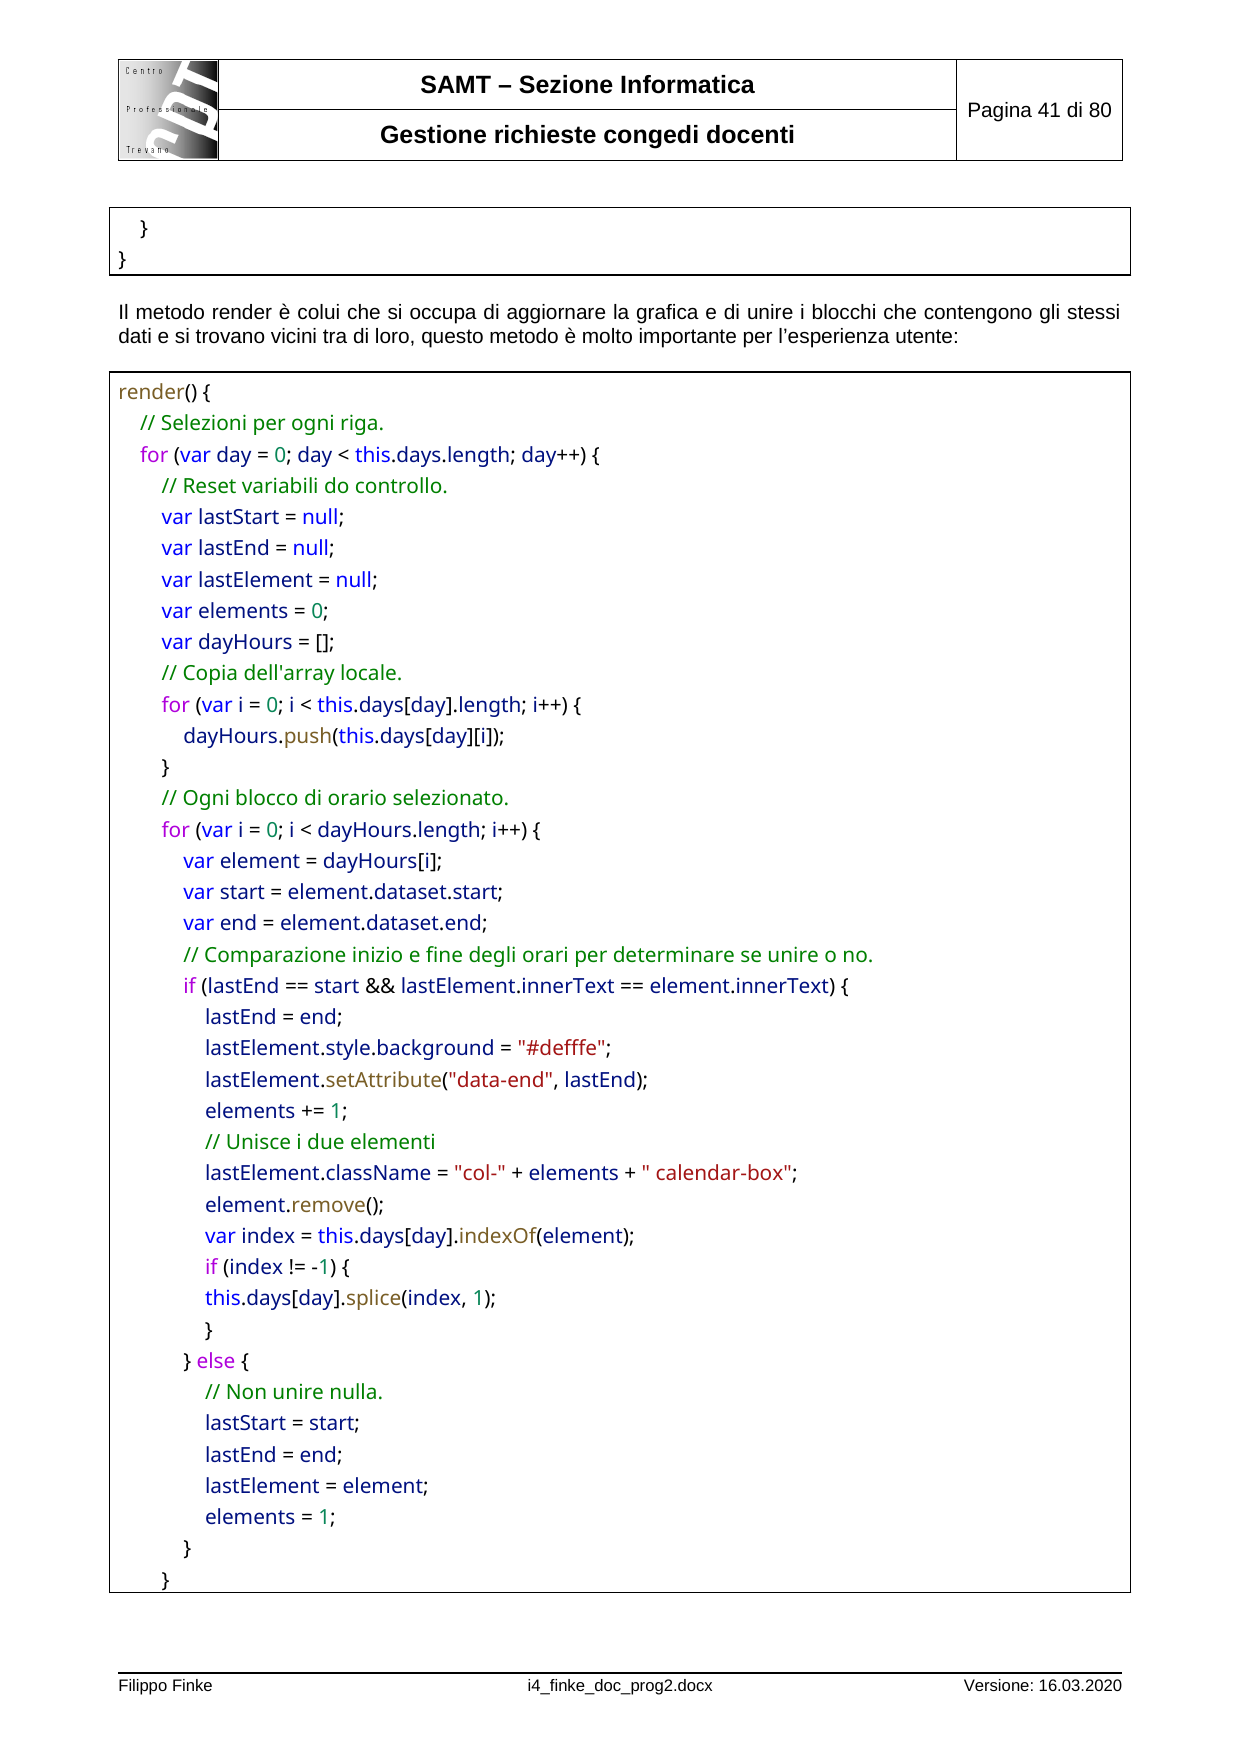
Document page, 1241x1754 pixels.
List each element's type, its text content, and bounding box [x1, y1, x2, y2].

text var lastStart = null; [118, 499, 1122, 531]
text for (var day = 0; day < this.days.length; day++) { [118, 437, 1122, 468]
text } [118, 1562, 1122, 1592]
text lastStart = start; [118, 1406, 1122, 1437]
text var lastEnd = null; [118, 531, 1122, 562]
text lastEnd = end; [118, 1437, 1122, 1468]
text elements += 1; [118, 1093, 1122, 1124]
text var dayHours = []; [118, 624, 1122, 656]
text lastElement.style.background = "#defffe"; [118, 1031, 1122, 1062]
text lastElement.className = "col-" + elements + " calendar-box"; [118, 1156, 1122, 1187]
text element.remove(); [118, 1187, 1122, 1218]
picture [118, 60, 218, 159]
text lastEnd = end; [118, 999, 1122, 1031]
text // Unisce i due elementi [118, 1124, 1122, 1156]
text var start = element.dataset.start; [118, 874, 1122, 906]
text lastElement.setAttribute("data-end", lastEnd); [118, 1062, 1122, 1093]
text if (lastEnd == start && lastElement.innerText == element.innerText) { [118, 968, 1122, 999]
text Il metodo render è colui che si occupa di aggiornare la grafica e di unire i blocchi che contengono gli stessi dati e si trovano vicini tra di loro, questo metodo è molto importante per l’esperienza utente: [118, 299, 1122, 347]
text var element = dayHours[i]; [118, 843, 1122, 874]
text } [118, 1312, 1122, 1343]
text var index = this.days[day].indexOf(element); [118, 1218, 1122, 1249]
text } else { [118, 1343, 1122, 1374]
text lastElement = element; [118, 1468, 1122, 1499]
text } [118, 1531, 1122, 1562]
text } [110, 238, 1130, 274]
text render() { [110, 373, 1130, 406]
text for (var i = 0; i < dayHours.length; i++) { [118, 812, 1122, 843]
text // Reset variabili do controllo. [118, 468, 1122, 499]
text // Selezioni per ogni riga. [118, 406, 1122, 437]
text var end = element.dataset.end; [118, 906, 1122, 937]
text dayHours.push(this.days[day][i]); [118, 718, 1122, 749]
text // Non unire nulla. [118, 1374, 1122, 1406]
text // Comparazione inizio e fine degli orari per determinare se unire o no. [118, 937, 1122, 968]
text for (var i = 0; i < this.days[day].length; i++) { [118, 687, 1122, 718]
text var lastElement = null; [118, 562, 1122, 593]
text var elements = 0; [118, 593, 1122, 624]
text if (index != -1) { [118, 1249, 1122, 1281]
text this.days[day].splice(index, 1); [118, 1281, 1122, 1312]
text } [110, 208, 1130, 238]
text elements = 1; [118, 1499, 1122, 1531]
text // Ogni blocco di orario selezionato. [118, 781, 1122, 812]
text } [118, 749, 1122, 781]
text // Copia dell'array locale. [118, 656, 1122, 687]
